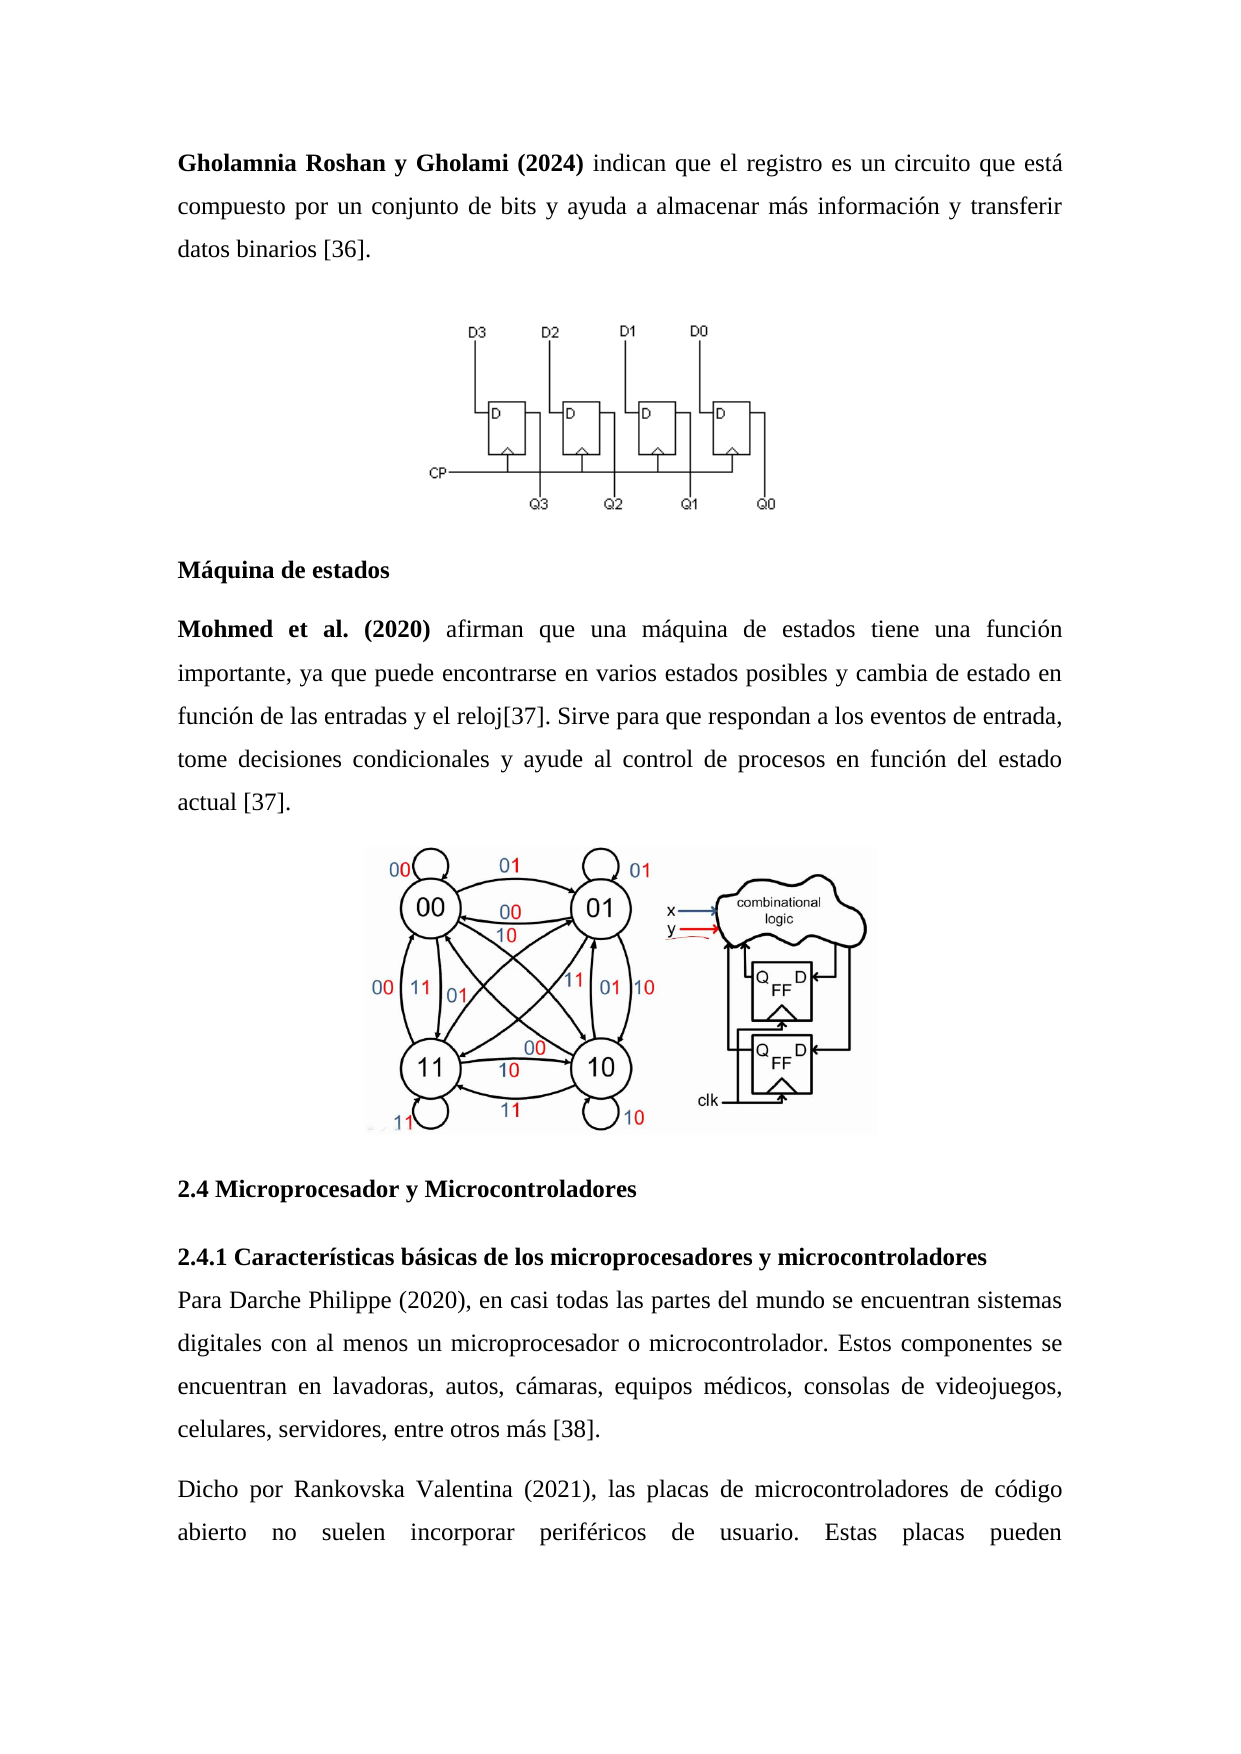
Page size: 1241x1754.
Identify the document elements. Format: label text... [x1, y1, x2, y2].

picture [425, 293, 815, 524]
subtitle 2.4 Microprocesador y Microcontroladores [177, 1174, 1063, 1202]
picture [352, 846, 889, 1135]
text Máquina de estados [177, 555, 1063, 583]
text Gholamnia Roshan y Gholami (2024) indican que el registro es un circuito que está compuesto por un conjunto de bits y ayuda a almacenar más información y transferir datos binarios . [177, 148, 1063, 263]
text Para Darche Philippe (2020), en casi todas las partes del mundo se encuentran sistemas digitales con al menos un microprocesador o microcontrolador. Estos componentes se encuentran en lavadoras, autos, cámaras, equipos médicos, consolas de videojuegos, celulares, servidores, entre otros más . [177, 1285, 1063, 1443]
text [177, 1474, 1063, 1546]
subtitle 2.4.1 Características básicas de los microprocesadores y microcontroladores [177, 1242, 1063, 1271]
text Mohmed et al. (2020) afirman que una máquina de estados tiene una función importante, ya que puede encontrarse en varios estados posibles y cambia de estado en función de las entradas y el reloj. Sirve para que respondan a los eventos de entrada, tome decisiones condicionales y ayude al control de procesos en función del estado actual . [177, 614, 1063, 816]
